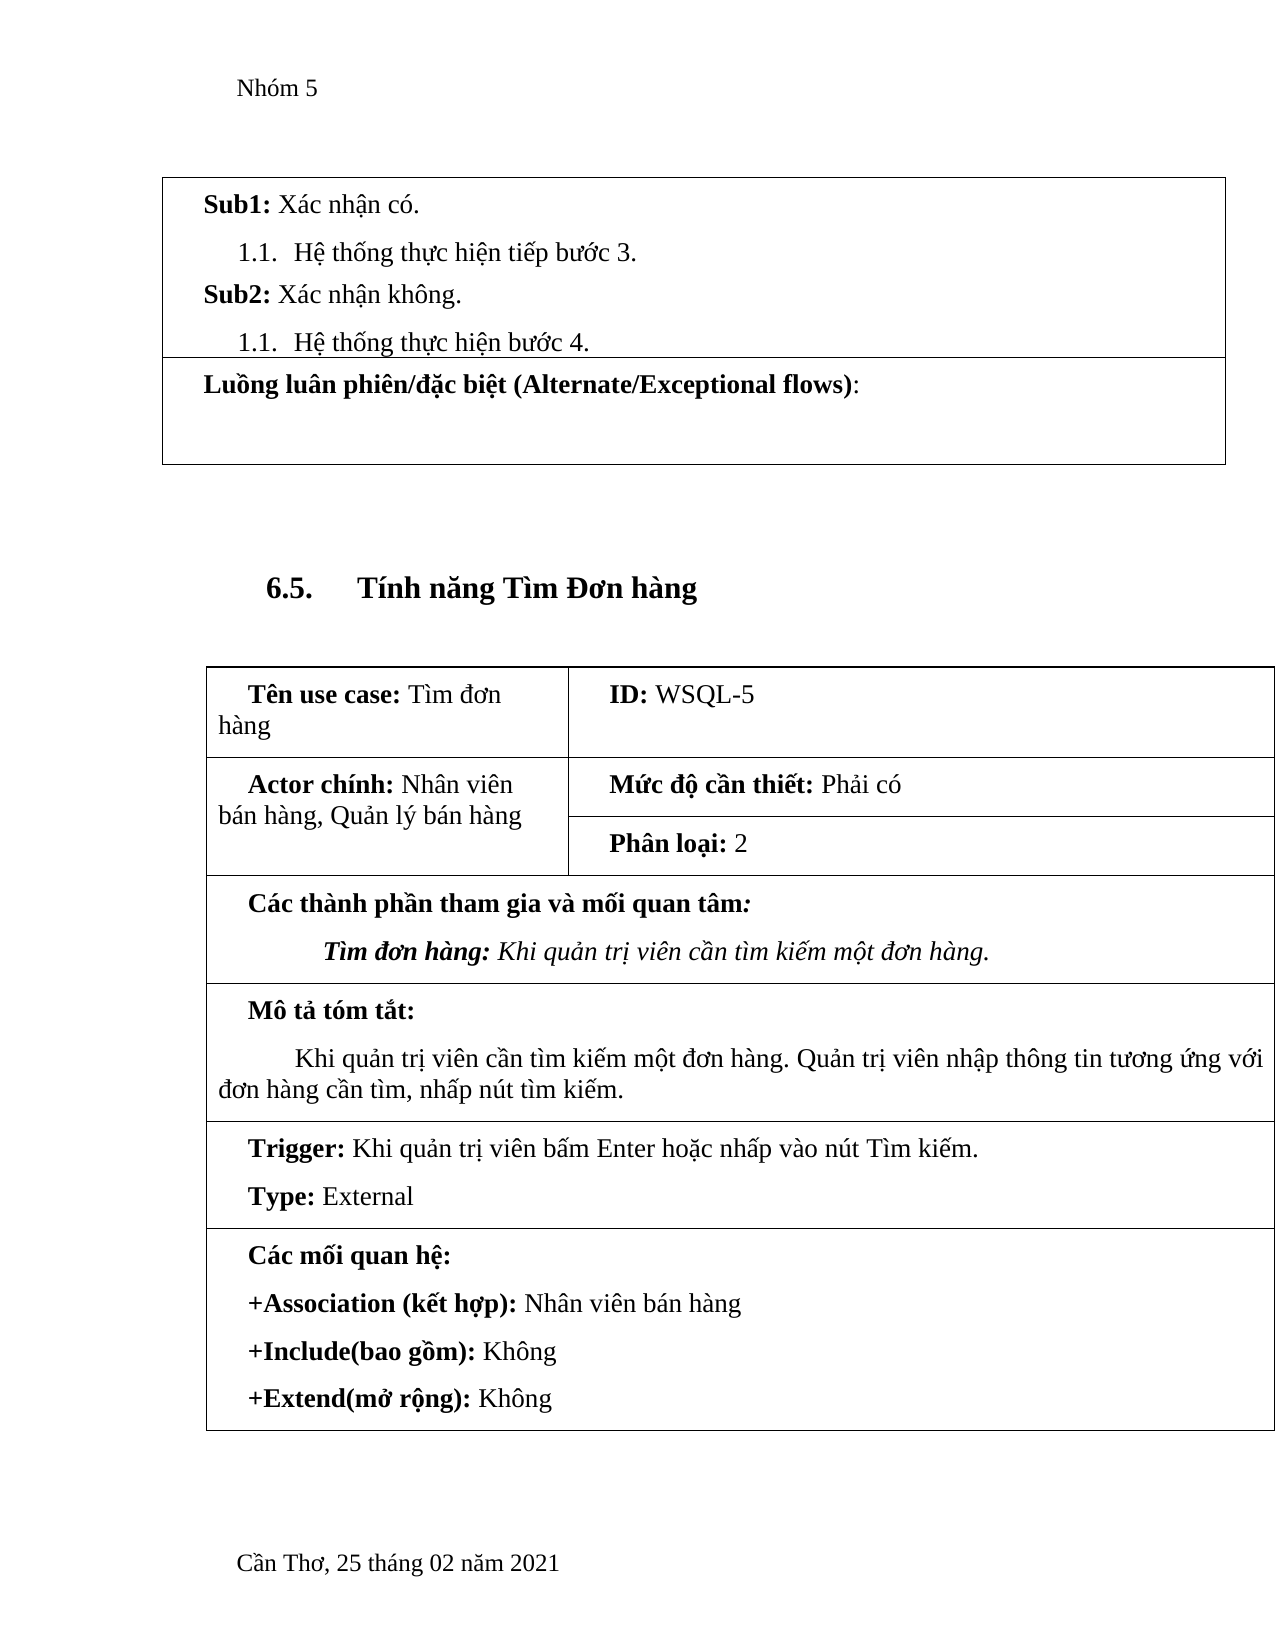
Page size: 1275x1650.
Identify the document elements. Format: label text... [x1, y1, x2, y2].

table_cell Mức độ cần thiết: Phải có [569, 758, 1274, 816]
table_cell Trigger: Khi quản trị viên bấm Enter hoặc nhấp vào nút Tìm kiếm. Type: External [207, 1122, 1274, 1228]
table_cell Actor chính: Nhân viên bán hàng, Quản lý bán hàng [207, 758, 568, 875]
subtitle Tính năng Tìm Đơn hàng [266, 569, 1157, 605]
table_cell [163, 178, 1225, 357]
table_cell Phân loại: 2 [569, 817, 1274, 875]
table_cell Luồng luân phiên/đặc biệt (Alternate/Exceptional flows): [163, 358, 1225, 464]
table_header ID: WSQL-5 [569, 668, 1274, 757]
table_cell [207, 1229, 1274, 1430]
table_cell Các thành phần tham gia và mối quan tâm: Tìm đơn hàng: Khi quản trị viên cần tìm kiếm một đơn hàng. [207, 876, 1274, 982]
table_cell Mô tả tóm tắt: Khi quản trị viên cần tìm kiếm một đơn hàng. Quản trị viên nhập thông tin tương ứng với đơn hàng cần tìm, nhấp nút tìm kiếm. [207, 984, 1274, 1121]
table_header Tên use case: Tìm đơn hàng [207, 668, 568, 757]
